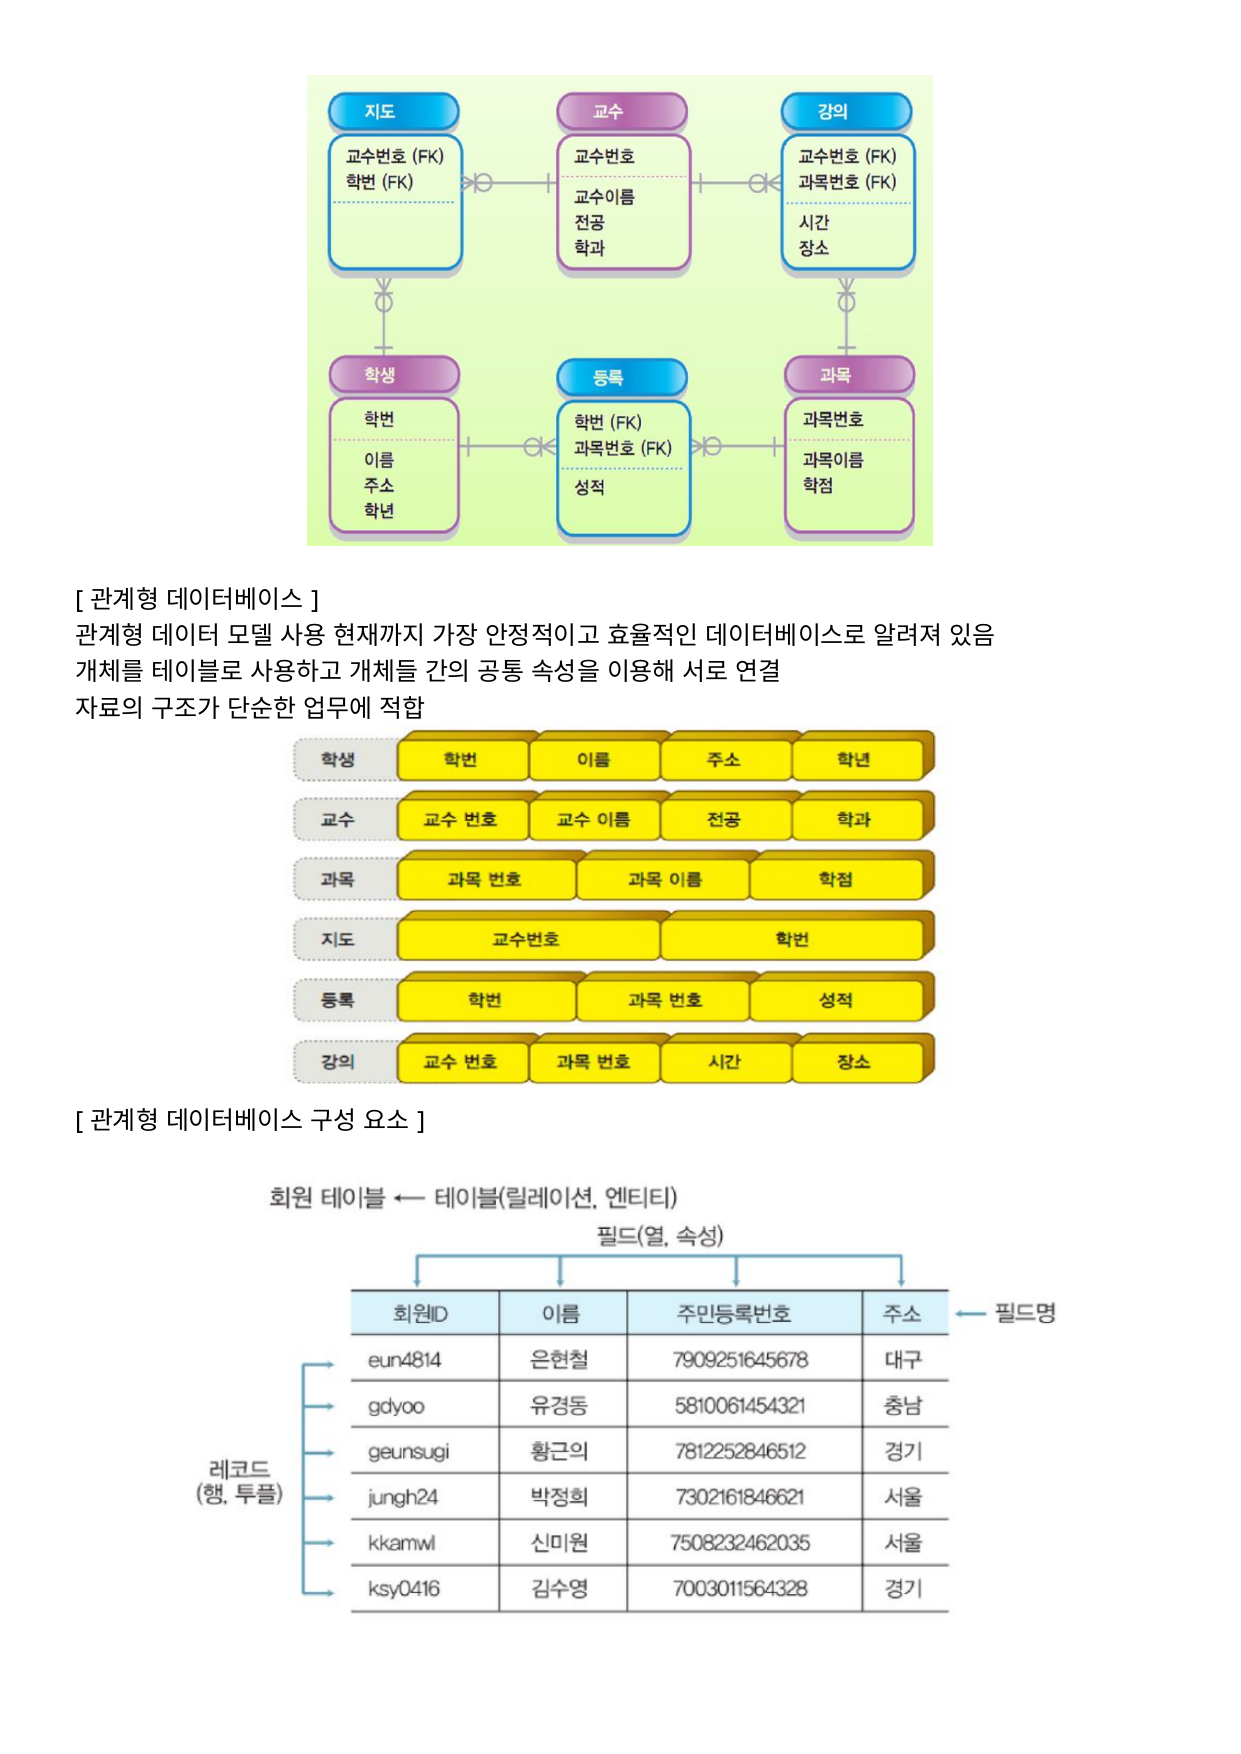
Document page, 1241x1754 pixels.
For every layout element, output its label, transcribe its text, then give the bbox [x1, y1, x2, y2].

picture [178, 1170, 1062, 1628]
picture [283, 724, 957, 1101]
text [ 관계형 데이터베이스 구성 요소 ] [75, 1101, 1165, 1137]
text 자료의 구조가 단순한 업무에 적합 [75, 688, 1165, 724]
text [ 관계형 데이터베이스 ] [75, 579, 1165, 616]
text 관계형 데이터 모델 사용 현재까지 가장 안정적이고 효율적인 데이터베이스로 알려져 있음 [75, 616, 1165, 652]
text 개체를 테이블로 사용하고 개체들 간의 공통 속성을 이용해 서로 연결 [75, 652, 1165, 688]
picture [307, 75, 934, 546]
